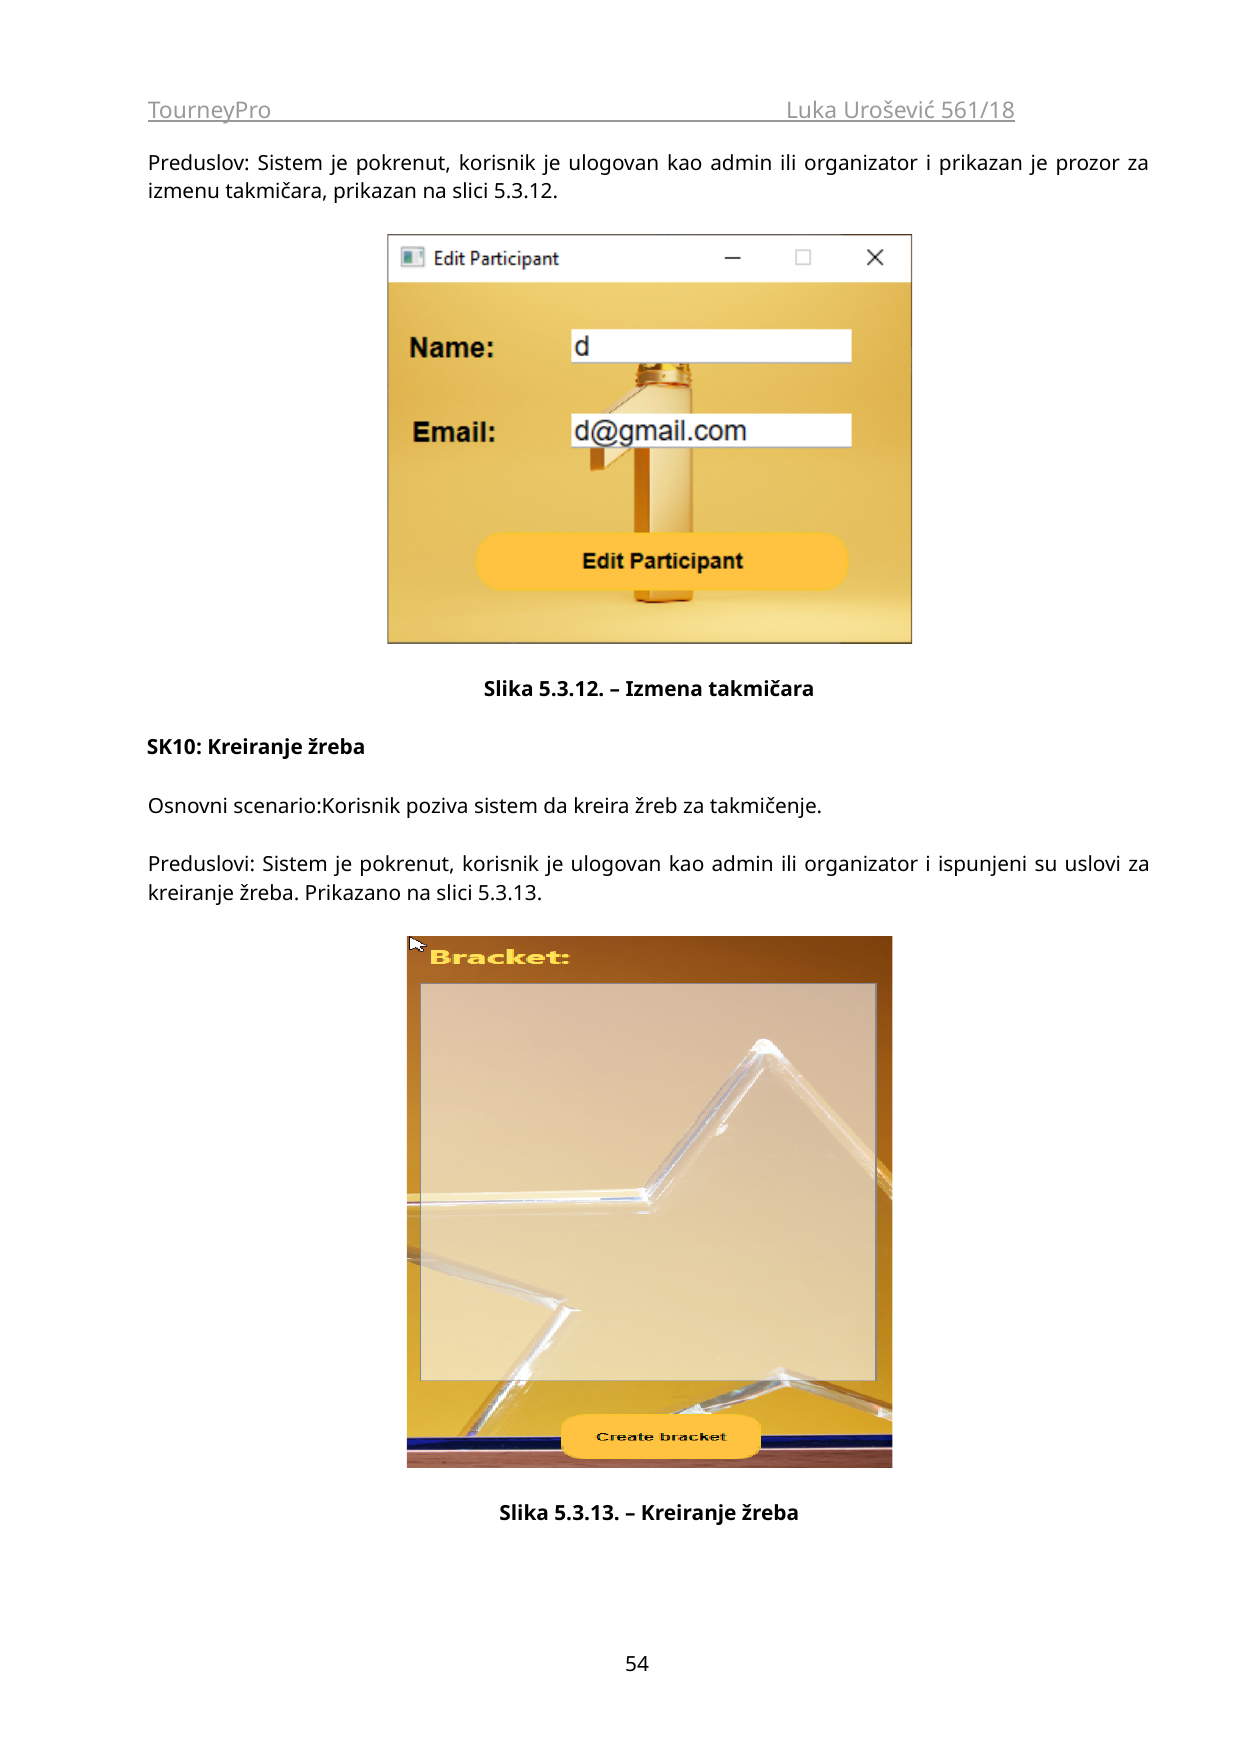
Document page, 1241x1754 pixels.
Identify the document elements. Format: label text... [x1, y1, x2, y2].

text Slika 5.3.12. – Izmena takmičara [147, 674, 1152, 702]
text SK10: Kreiranje žreba [147, 732, 1152, 761]
text Slika 5.3.13. – Kreiranje žreba [147, 1498, 1152, 1526]
picture [406, 936, 893, 1468]
text Osnovni scenario:Korisnik poziva sistem da kreira žreb za takmičenje. [148, 791, 1152, 819]
text Preduslovi: Sistem je pokrenut, korisnik je ulogovan kao admin ili organizator i ispunjeni su uslovi za kreiranje žreba. Prikazano na slici 5.3.13. [148, 849, 1152, 906]
text Preduslov: Sistem je pokrenut, korisnik je ulogovan kao admin ili organizator i prikazan je prozor za izmenu takmičara, prikazan na slici 5.3.12. [148, 148, 1152, 204]
picture [387, 234, 913, 644]
